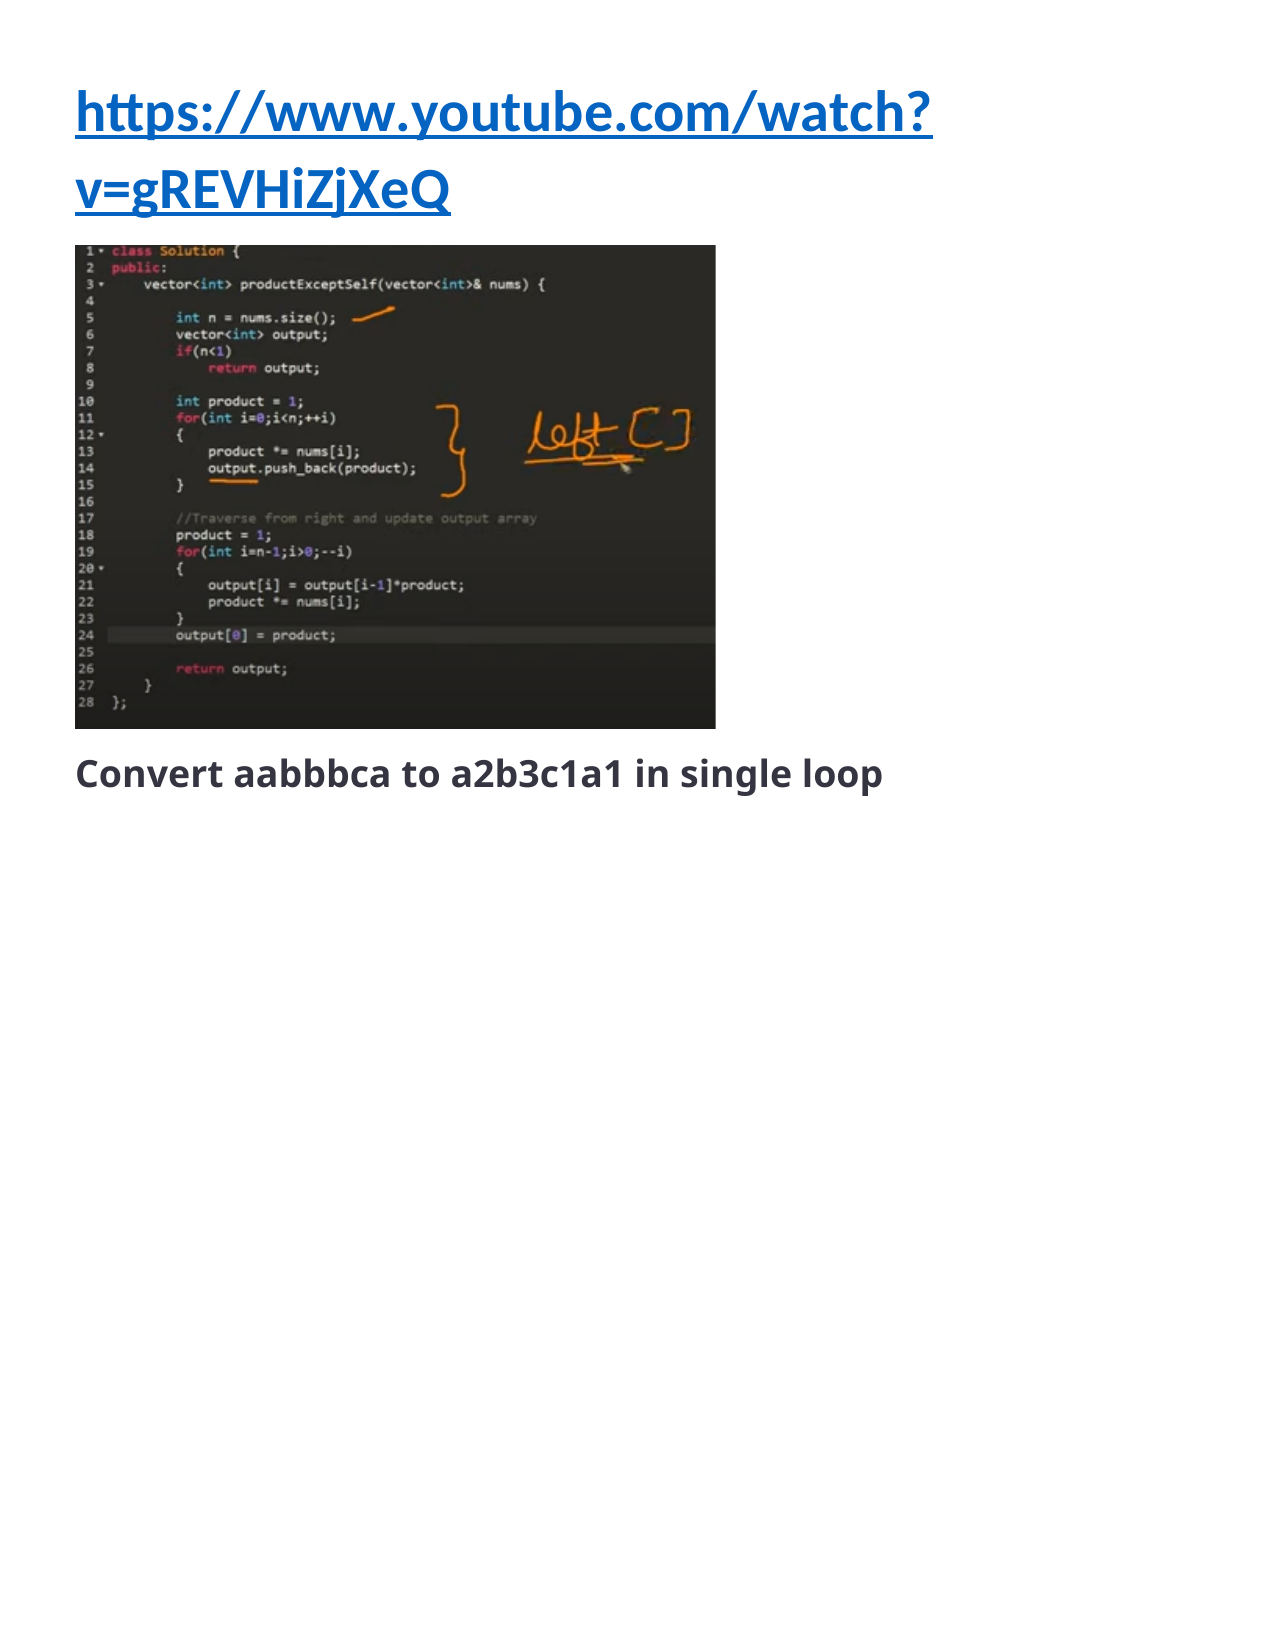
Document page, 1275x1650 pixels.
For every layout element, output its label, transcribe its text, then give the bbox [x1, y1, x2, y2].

text Convert aabbbca to a2b3c1a1 in single loop [75, 747, 1200, 798]
text https://www.youtube.com/watch?v=gREVHiZjXeQ [75, 75, 1200, 223]
picture [75, 245, 716, 729]
